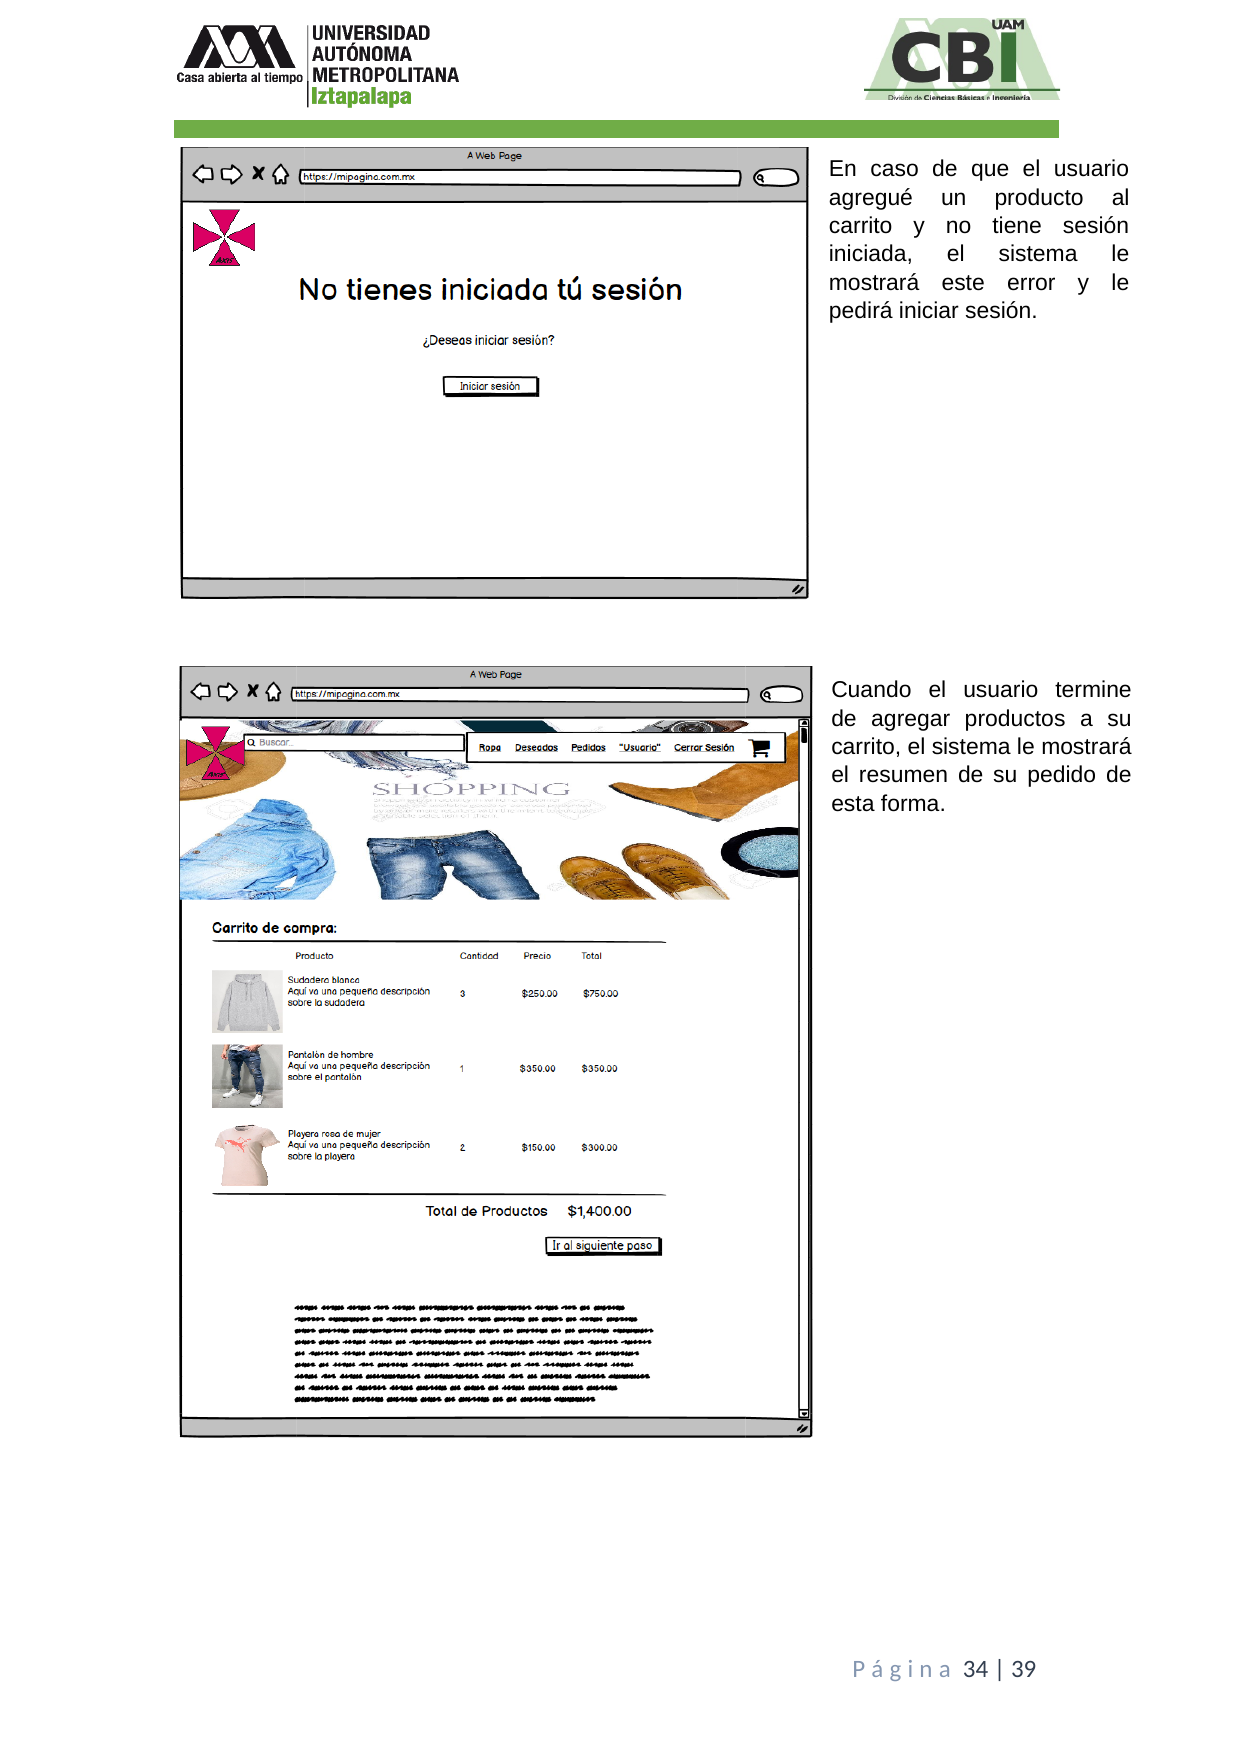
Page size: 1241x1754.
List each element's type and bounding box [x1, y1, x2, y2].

picture [177, 25, 459, 109]
picture [177, 147, 811, 603]
picture [177, 666, 814, 1439]
picture [863, 18, 1060, 100]
